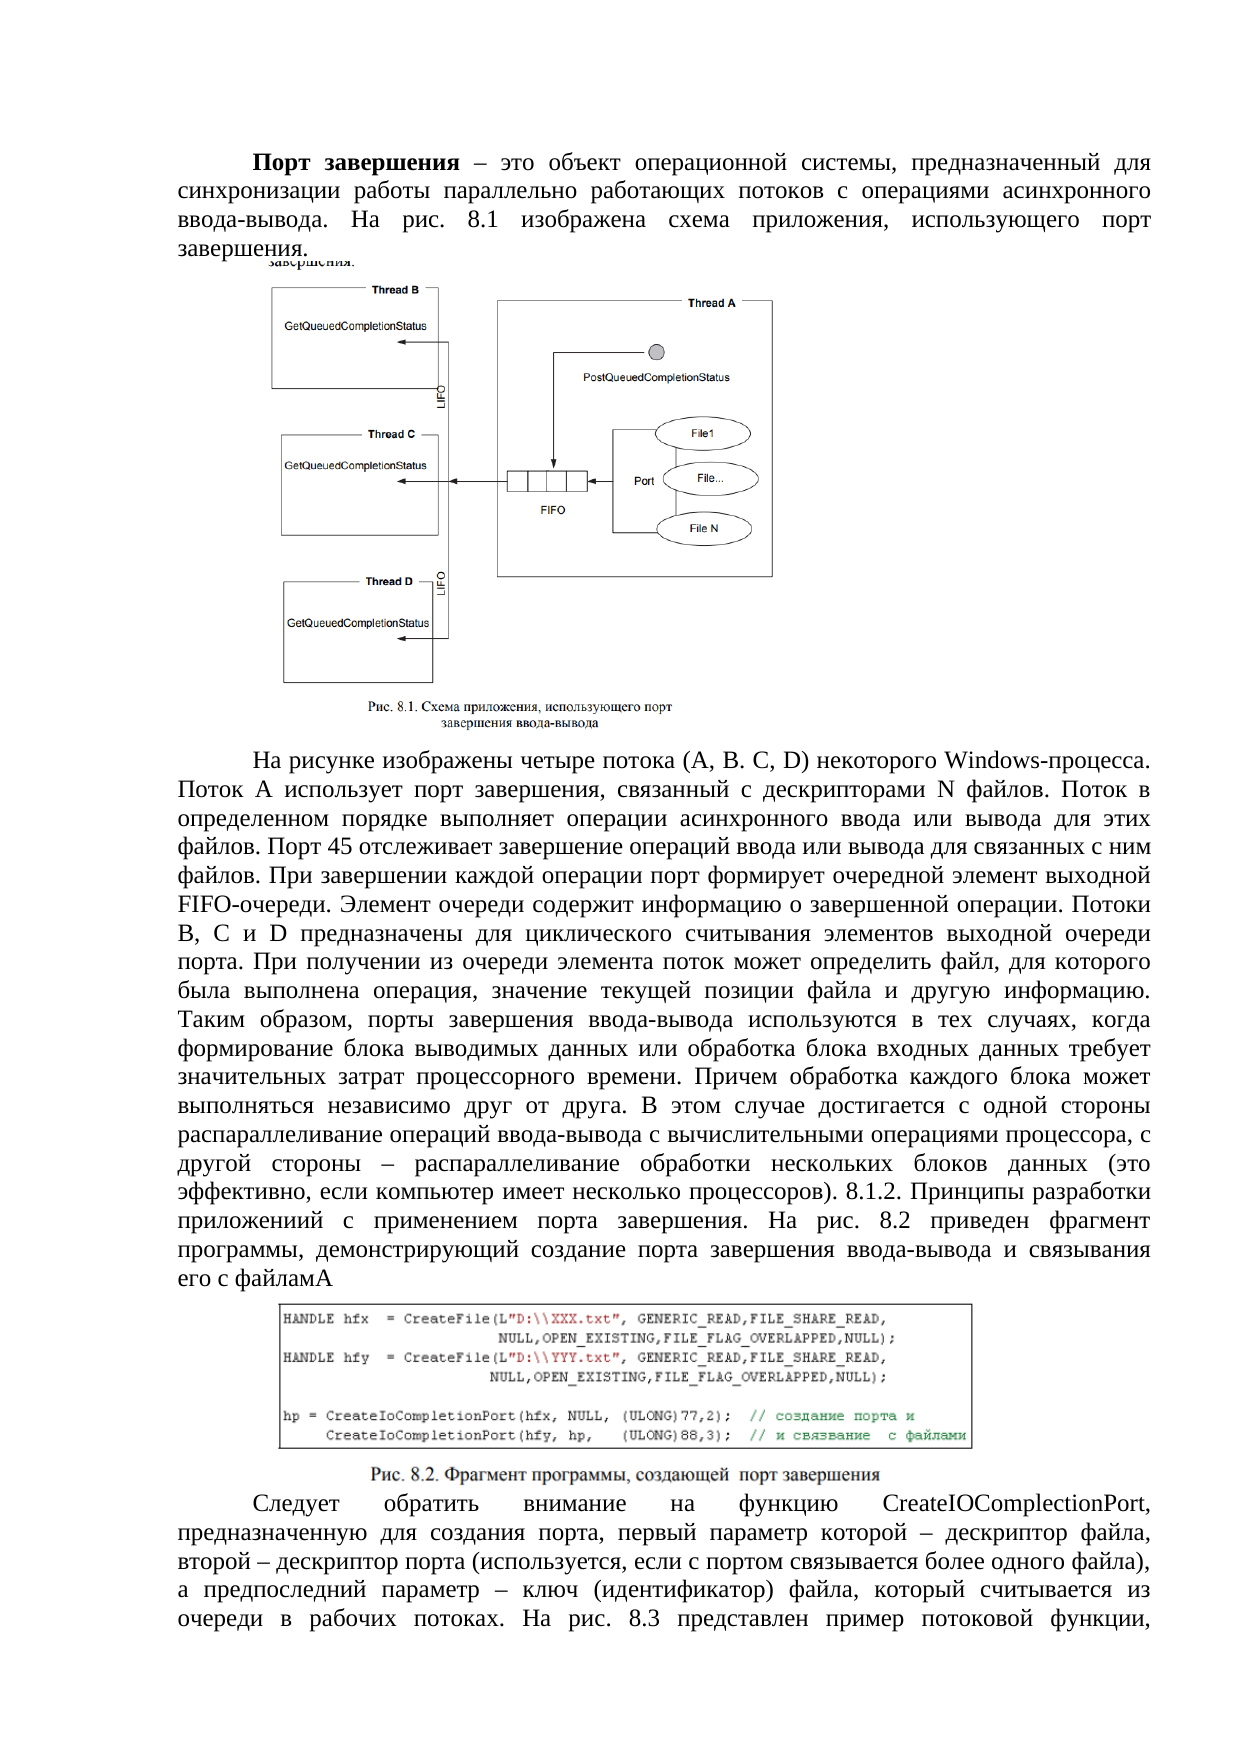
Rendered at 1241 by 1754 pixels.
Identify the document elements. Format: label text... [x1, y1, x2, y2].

text Порт завершения – это объект операционной системы, предназначенный для синхронизации работы параллельно работающих потоков с операциями асинхронного ввода-вывода. На рис. 8.1 изображена схема приложения, использующего порт завершения. [177, 147, 1152, 262]
picture [252, 261, 850, 746]
picture [252, 1291, 1083, 1489]
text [177, 1488, 1152, 1632]
text На рисунке изображены четыре потока (A, B. C, D) некоторого Windows-процесса. Поток A использует порт завершения, связанный с дескрипторами N файлов. Поток в определенном порядке выполняет операции асинхронного ввода или вывода для этих файлов. Порт 45 отслеживает завершение операций ввода или вывода для связанных с ним файлов. При завершении каждой операции порт формирует очередной элемент выходной FIFO-очереди. Элемент очереди содержит информацию о завершенной операции. Потоки B, C и D предназначены для циклического считывания элементов выходной очереди порта. При получении из очереди элемента поток может определить файл, для которого была выполнена операция, значение текущей позиции файла и другую информацию. Таким образом, порты завершения ввода-вывода используются в тех случаях, когда формирование блока выводимых данных или обработка блока входных данных требует значительных затрат процессорного времени. Причем обработка каждого блока может выполняться независимо друг от друга. В этом случае достигается с одной стороны распараллеливание операций ввода-вывода с вычислительными операциями процессора, с другой стороны – распараллеливание обработки нескольких блоков данных (это эффективно, если компьютер имеет несколько процессоров). 8.1.2. Принципы разработки приложениий с применением порта завершения. На рис. 8.2 приведен фрагмент программы, демонстрирующий создание порта завершения ввода-вывода и связывания его с файламA [177, 745, 1152, 1291]
